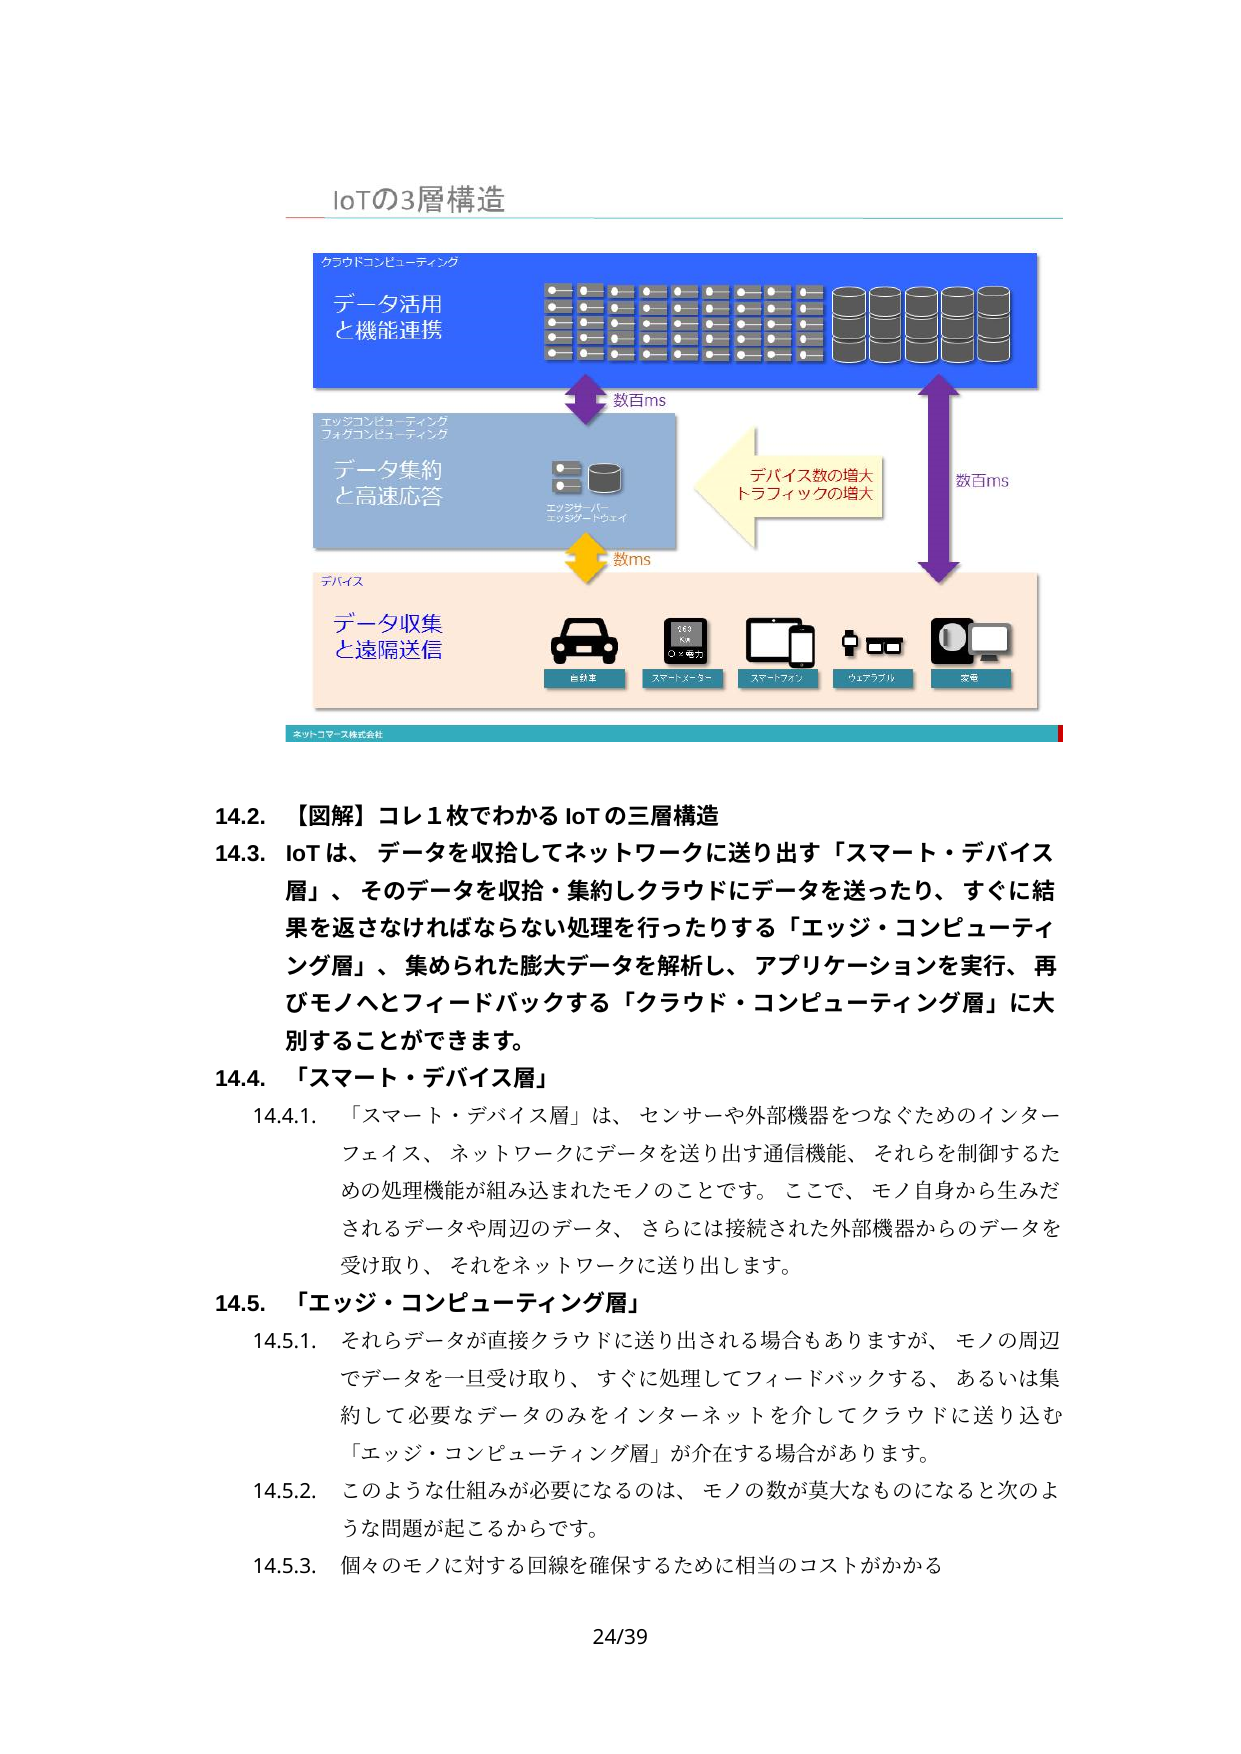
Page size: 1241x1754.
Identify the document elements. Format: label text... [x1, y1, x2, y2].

subtitle 「エッジ・コンピューティング層」 [215, 1283, 1058, 1321]
subtitle 「スマート・デバイス層」 [215, 1058, 1058, 1096]
list このような仕組みが必要になるのは、 モノの数が莫大なものになると次のような問題が起こるからです。 [252, 1471, 1063, 1546]
picture [285, 158, 1063, 742]
list 個々のモノに対する回線を確保するために相当のコストがかかる [252, 1546, 1063, 1583]
list それらデータが直接クラウドに送り出される場合もありますが、 モノの周辺でデータを一旦受け取り、 すぐに処理してフィードバックする、 あるいは集約して必要なデータのみをインターネットを介してクラウドに送り込む「エッジ・コンピューティング層」が介在する場合があります。 [252, 1321, 1063, 1471]
subtitle IoTは、 データを収拾してネットワークに送り出す「スマート・デバイス層」、 そのデータを収拾・集約しクラウドにデータを送ったり、 すぐに結果を返さなければならない処理を行ったりする「エッジ・コンピューティング層」、 集められた膨大データを解析し、 アプリケーションを実行、 再びモノへとフィードバックする「クラウド・コンピューティング層」に大別することができます。 [215, 833, 1058, 1058]
list 「スマート・デバイス層」は、 センサーや外部機器をつなぐためのインターフェイス、 ネットワークにデータを送り出す通信機能、 それらを制御するための処理機能が組み込まれたモノのことです。 ここで、 モノ自身から生みだされるデータや周辺のデータ、 さらには接続された外部機器からのデータを受け取り、 それをネットワークに送り出します。 [252, 1096, 1063, 1283]
subtitle 【図解】コレ１枚でわかるIoTの三層構造 [215, 796, 1058, 833]
